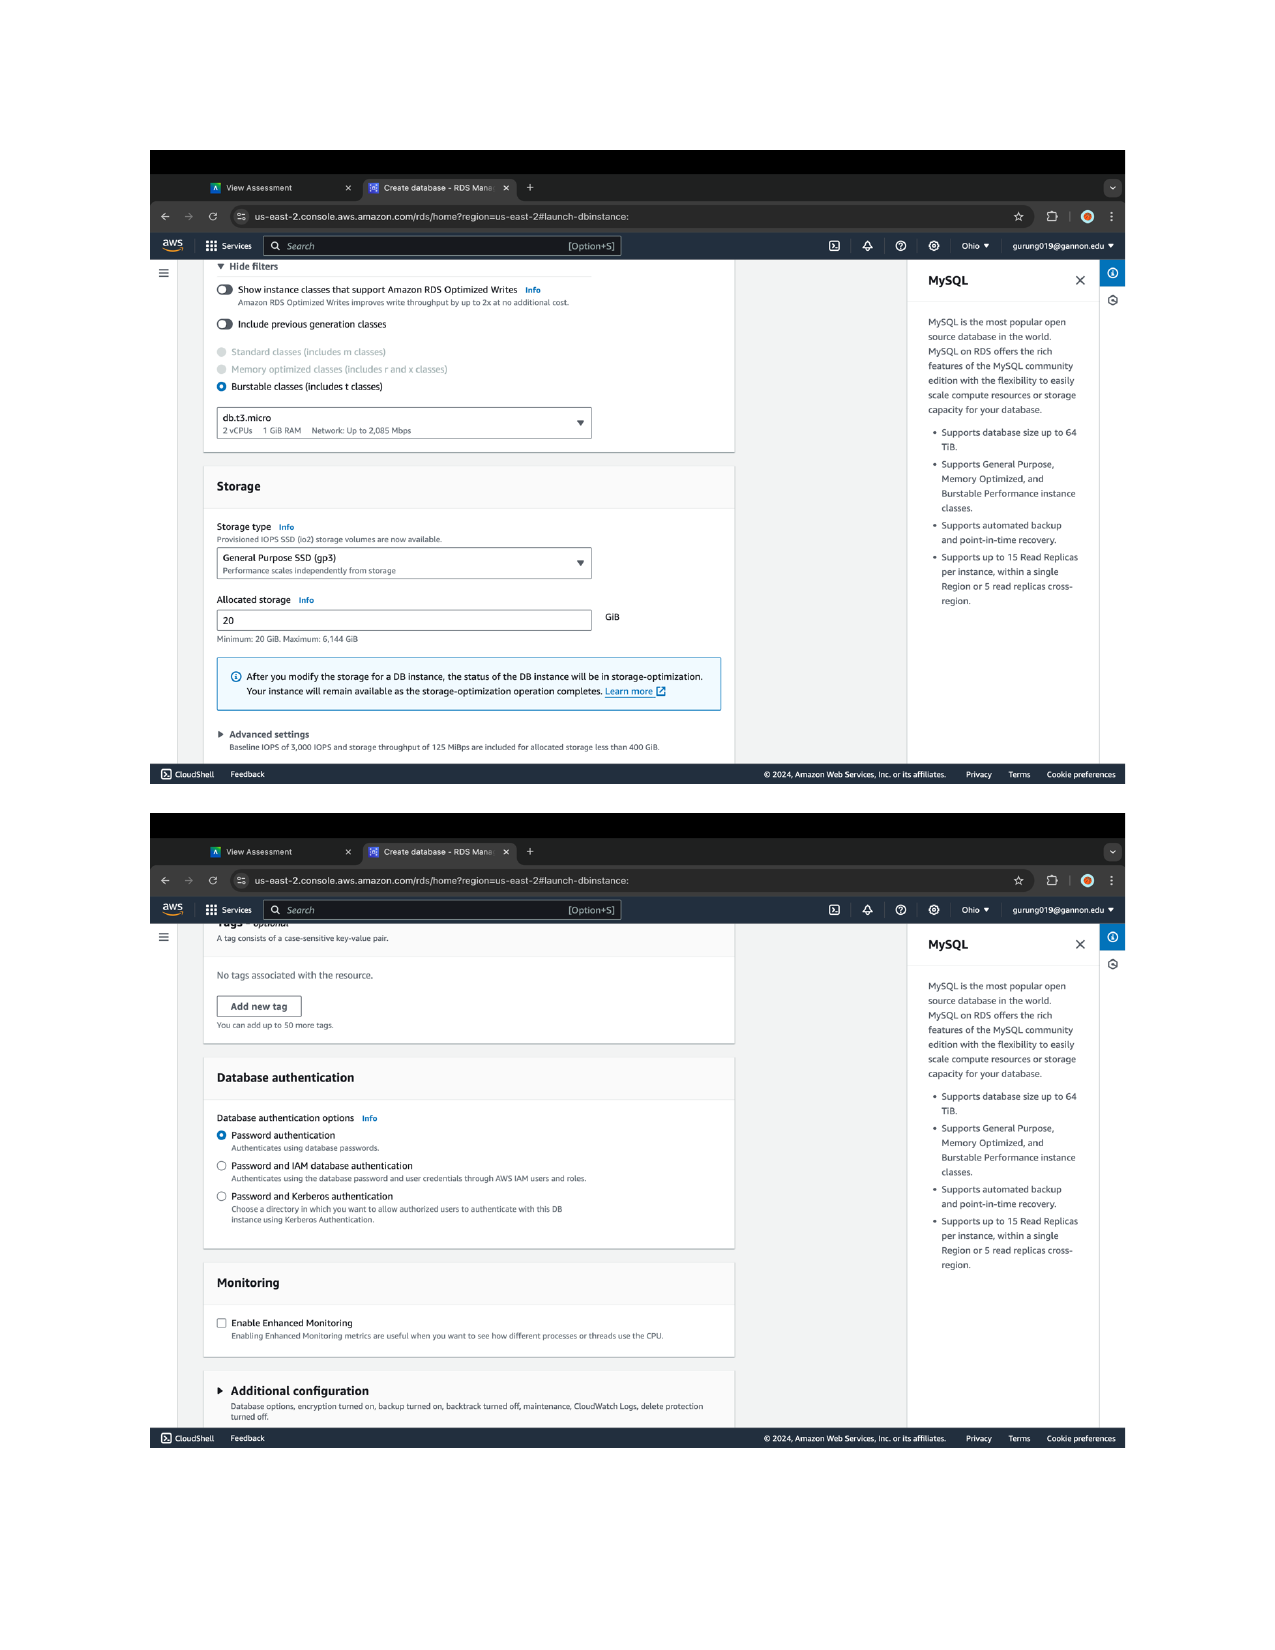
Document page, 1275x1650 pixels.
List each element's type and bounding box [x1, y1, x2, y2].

picture [150, 813, 1125, 1448]
picture [150, 150, 1125, 784]
